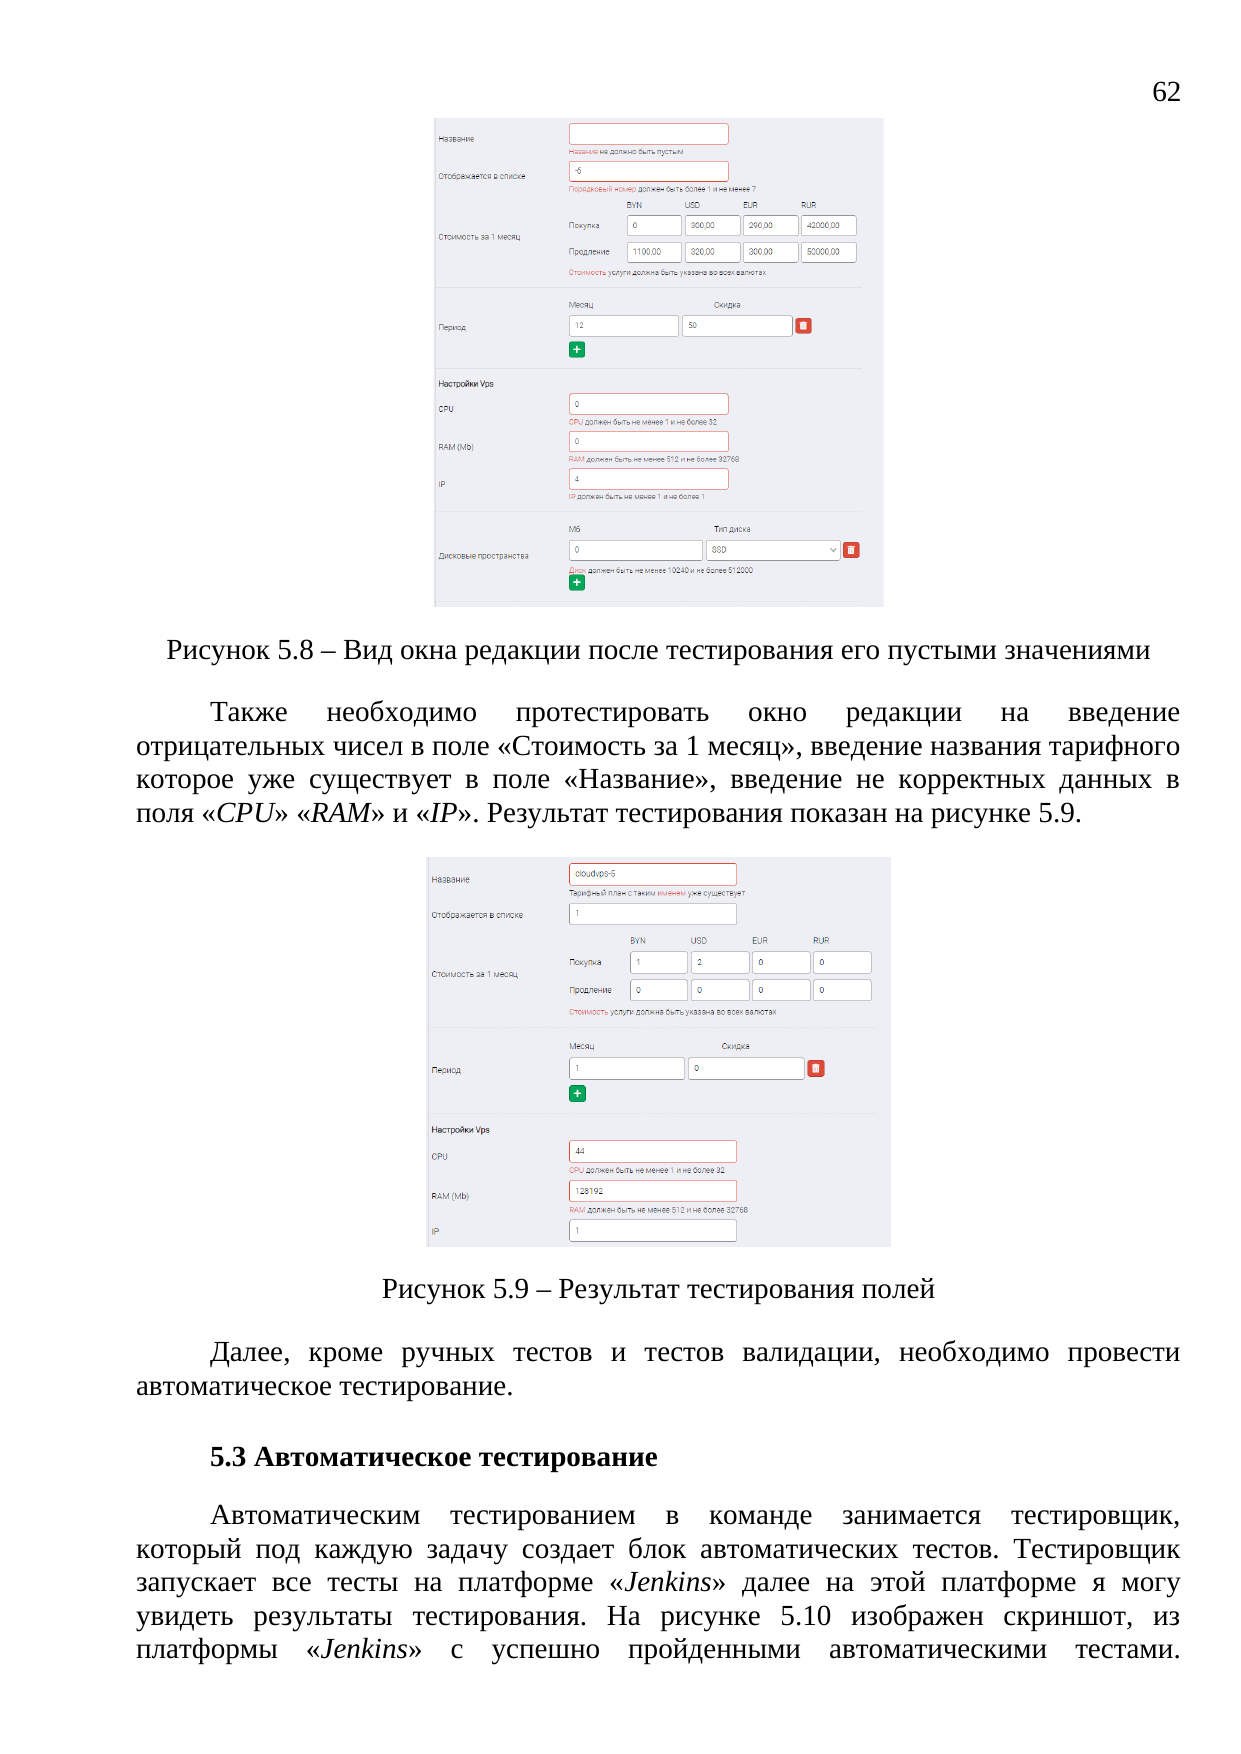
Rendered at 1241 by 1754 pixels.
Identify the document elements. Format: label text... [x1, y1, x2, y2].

text Рисунок 5.8 – Вид окна редакции после тестирования его пустыми значениями [136, 632, 1181, 665]
text Рисунок 5.9 – Результат тестирования полей [136, 1271, 1181, 1305]
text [136, 1497, 1181, 1665]
text 5.3 Автоматическое тестирование [136, 1439, 1181, 1472]
text Также необходимо протестировать окно редакции на введение отрицательных чисел в поле «Стоимость за 1 месяц», введение названия тарифного которое уже существует в поле «Название», введение не корректных данных в поля «CPU» «RAM» и «IP». Результат тестирования показан на рисунке 5.9. [136, 694, 1181, 829]
picture [433, 118, 884, 607]
text Далее, кроме ручных тестов и тестов валидации, необходимо провести автоматическое тестирование. [136, 1334, 1181, 1401]
picture [426, 857, 891, 1247]
